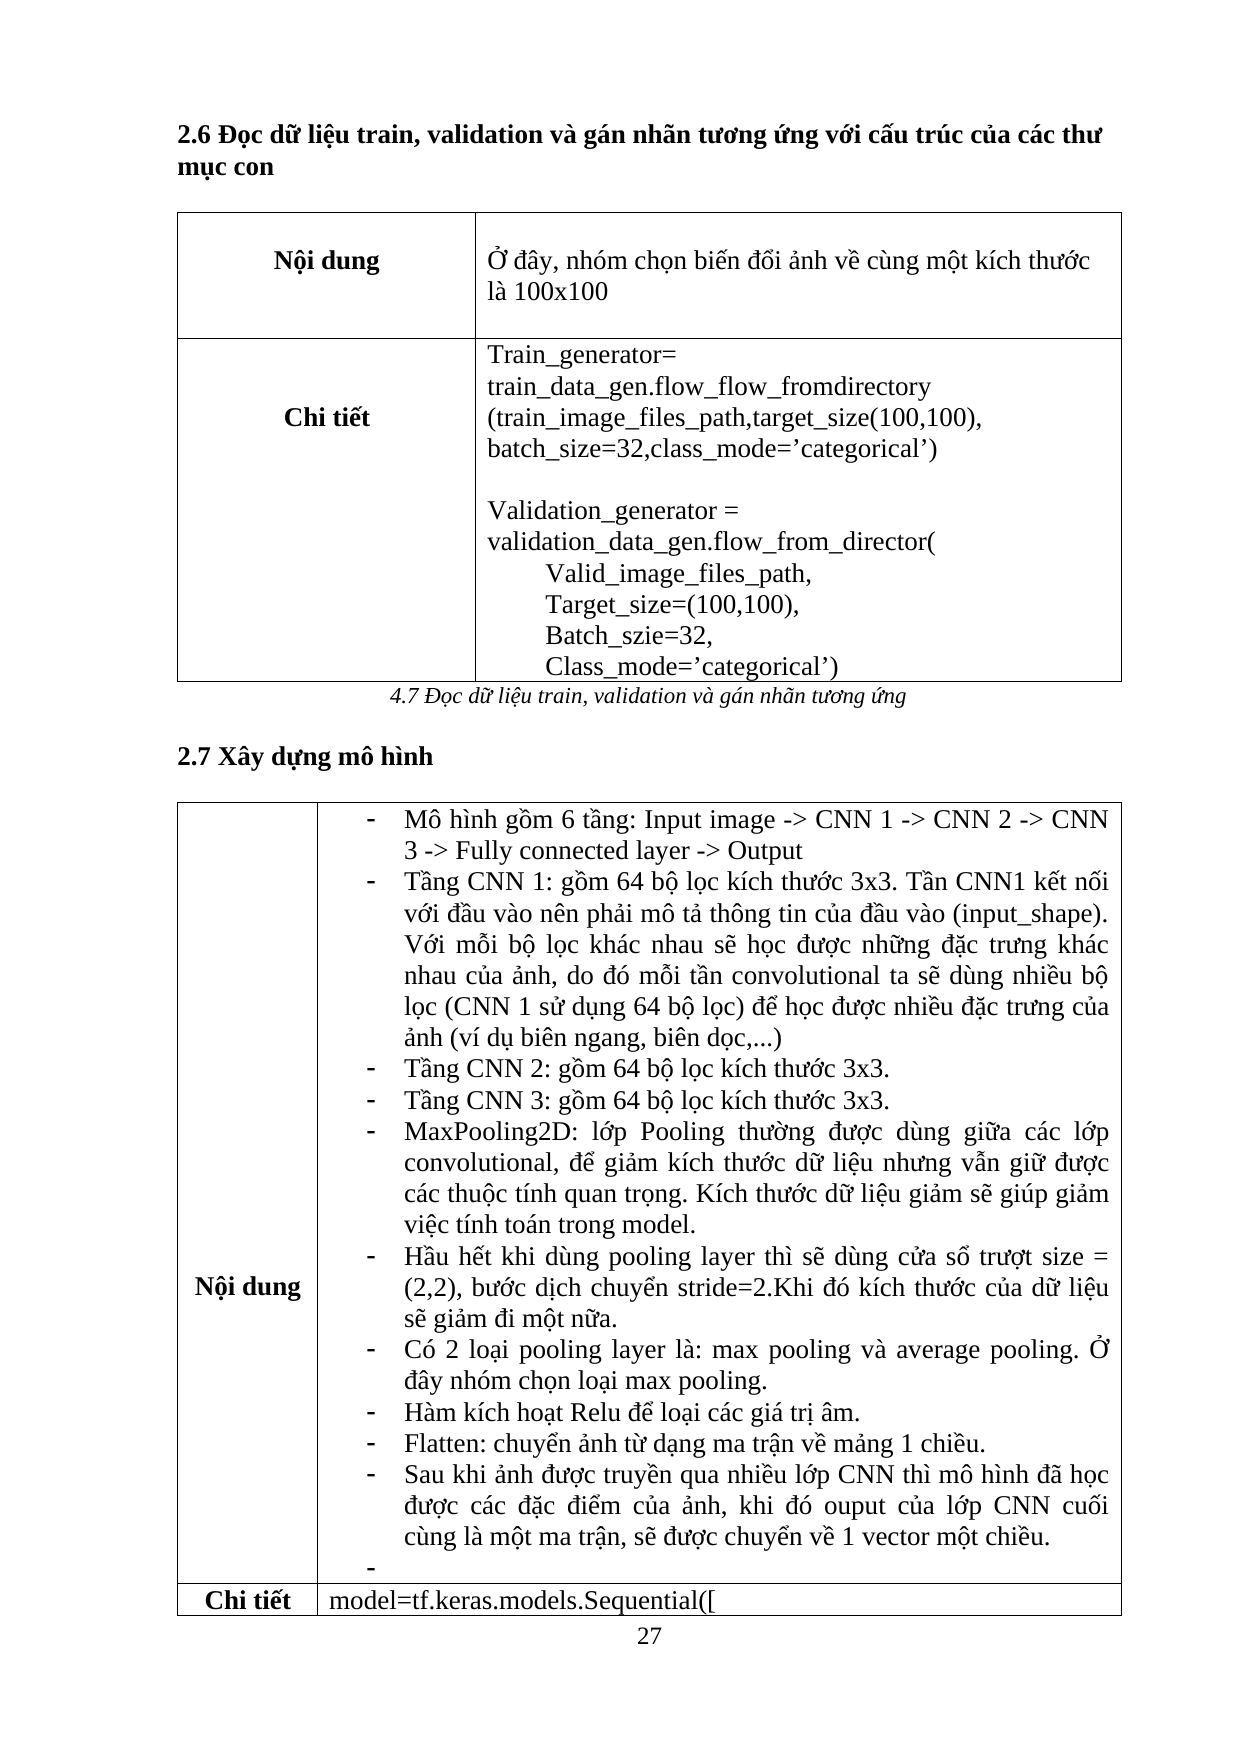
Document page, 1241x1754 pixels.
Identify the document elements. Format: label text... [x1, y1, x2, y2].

table_header Mô hình gồm 6 tầng: Input image -> CNN 1 -> CNN 2 -> CNN 3 -> Fully connected layer -> Output Tầng CNN 1: gồm 64 bộ lọc kích thước 3x3. Tần CNN1 kết nối với đầu vào nên phải mô tả thông tin của đầu vào (input_shape). Với mỗi bộ lọc khác nhau sẽ học được những đặc trưng khác nhau của ảnh, do đó mỗi tần convolutional ta sẽ dùng nhiều bộ lọc (CNN 1 sử dụng 64 bộ lọc) để học được nhiều đặc trưng của ảnh (ví dụ biên ngang, biên dọc,...) Tầng CNN 2: gồm 64 bộ lọc kích thước 3x3. Tầng CNN 3: gồm 64 bộ lọc kích thước 3x3. MaxPooling2D: lớp Pooling thường được dùng giữa các lớp convolutional, để giảm kích thước dữ liệu nhưng vẫn giữ được các thuộc tính quan trọng. Kích thước dữ liệu giảm sẽ giúp giảm việc tính toán trong model. Hầu hết khi dùng pooling layer thì sẽ dùng cửa sổ trượt size = (2,2), bước dịch chuyển stride=2.Khi đó kích thước của dữ liệu sẽ giảm đi một nữa. Có 2 loại pooling layer là: max pooling và average pooling. Ở đây nhóm chọn loại max pooling. Hàm kích hoạt Relu để loại các giá trị âm. Flatten: chuyển ảnh từ dạng ma trận về mảng 1 chiều. Sau khi ảnh được truyền qua nhiều lớp CNN thì mô hình đã học được các đặc điểm của ảnh, khi đó ouput của lớp CNN cuối cùng là một ma trận, sẽ được chuyển về 1 vector một chiều. [318, 803, 1121, 1583]
text 2.6 Đọc dữ liệu train, validation và gán nhãn tương ứng với cấu trúc của các thư mục con [177, 118, 1122, 181]
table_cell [318, 1584, 1121, 1615]
table_cell Train_generator= train_data_gen.flow_flow_fromdirectory (train_image_files_path,target_size(100,100), batch_size=32,class_mode=’categorical’) Validation_generator = validation_data_gen.flow_from_director( Valid_image_files_path, Target_size=(100,100), Batch_szie=32, Class_mode=’categorical’) [476, 339, 1121, 681]
table_header Nội dung [178, 213, 475, 338]
text 4.7 Đọc dữ liệu train, validation và gán nhãn tương ứng [177, 682, 1122, 709]
table_header Nội dung [178, 803, 317, 1583]
table_cell Chi tiết [178, 1584, 317, 1615]
table_header Ở đây, nhóm chọn biến đổi ảnh về cùng một kích thước là 100x100 [476, 213, 1121, 338]
table_cell Chi tiết [178, 339, 475, 681]
text 2.7 Xây dựng mô hình [177, 740, 1122, 771]
